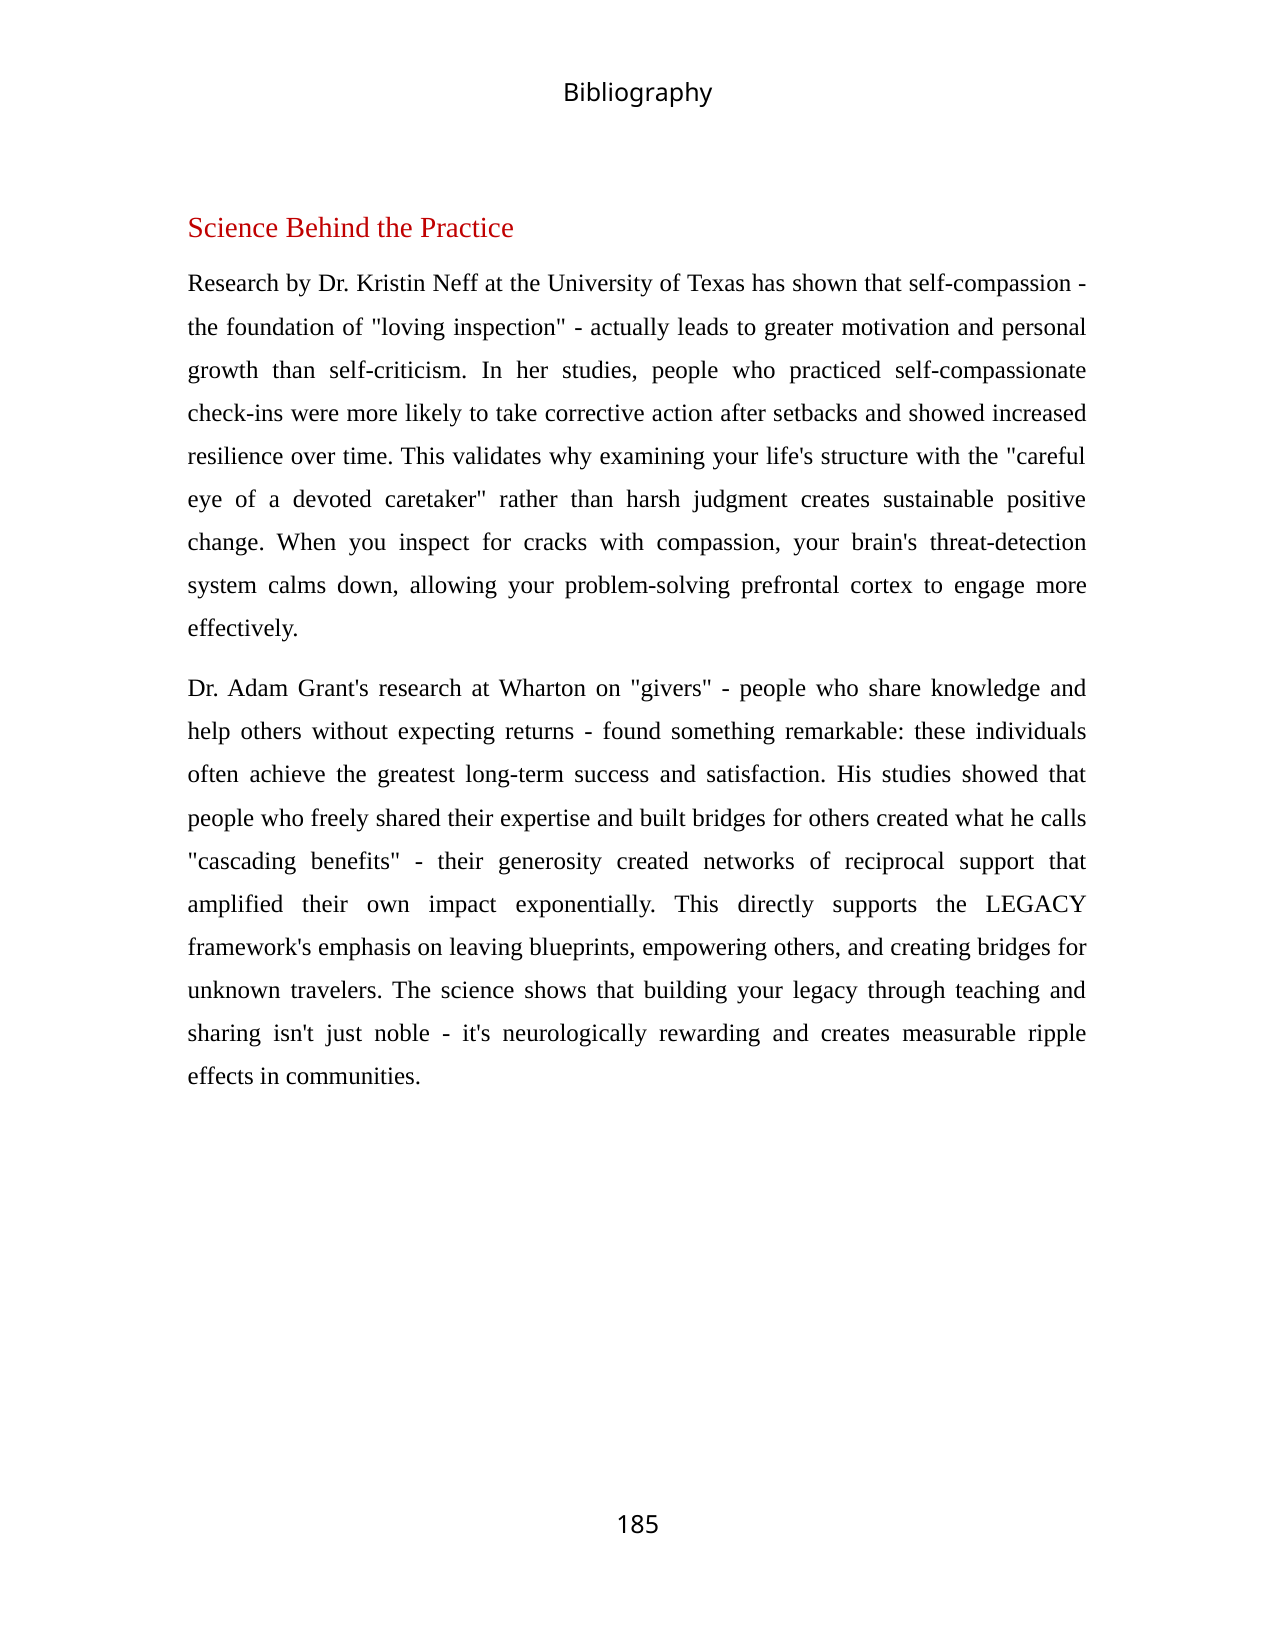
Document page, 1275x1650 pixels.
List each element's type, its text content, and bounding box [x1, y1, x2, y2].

text Dr. Adam Grant's research at Wharton on "givers" - people who share knowledge and help others without expecting returns - found something remarkable: these individuals often achieve the greatest long-term success and satisfaction. His studies showed that people who freely shared their expertise and built bridges for others created what he calls "cascading benefits" - their generosity created networks of reciprocal support that amplified their own impact exponentially. This directly supports the LEGACY framework's emphasis on leaving blueprints, empowering others, and creating bridges for unknown travelers. The science shows that building your legacy through teaching and sharing isn't just noble - it's neurologically rewarding and creates measurable ripple effects in communities. [187, 673, 1087, 1090]
text Research by Dr. Kristin Neff at the University of Texas has shown that self-compassion - the foundation of "loving inspection" - actually leads to greater motivation and personal growth than self-criticism. In her studies, people who practiced self-compassionate check-ins were more likely to take corrective action after setbacks and showed increased resilience over time. This validates why examining your life's structure with the "careful eye of a devoted caretaker" rather than harsh judgment creates sustainable positive change. When you inspect for cracks with compassion, your brain's threat-detection system calms down, allowing your problem-solving prefrontal cortex to engage more effectively. [187, 268, 1087, 642]
subtitle Science Behind the Practice [187, 210, 1087, 243]
